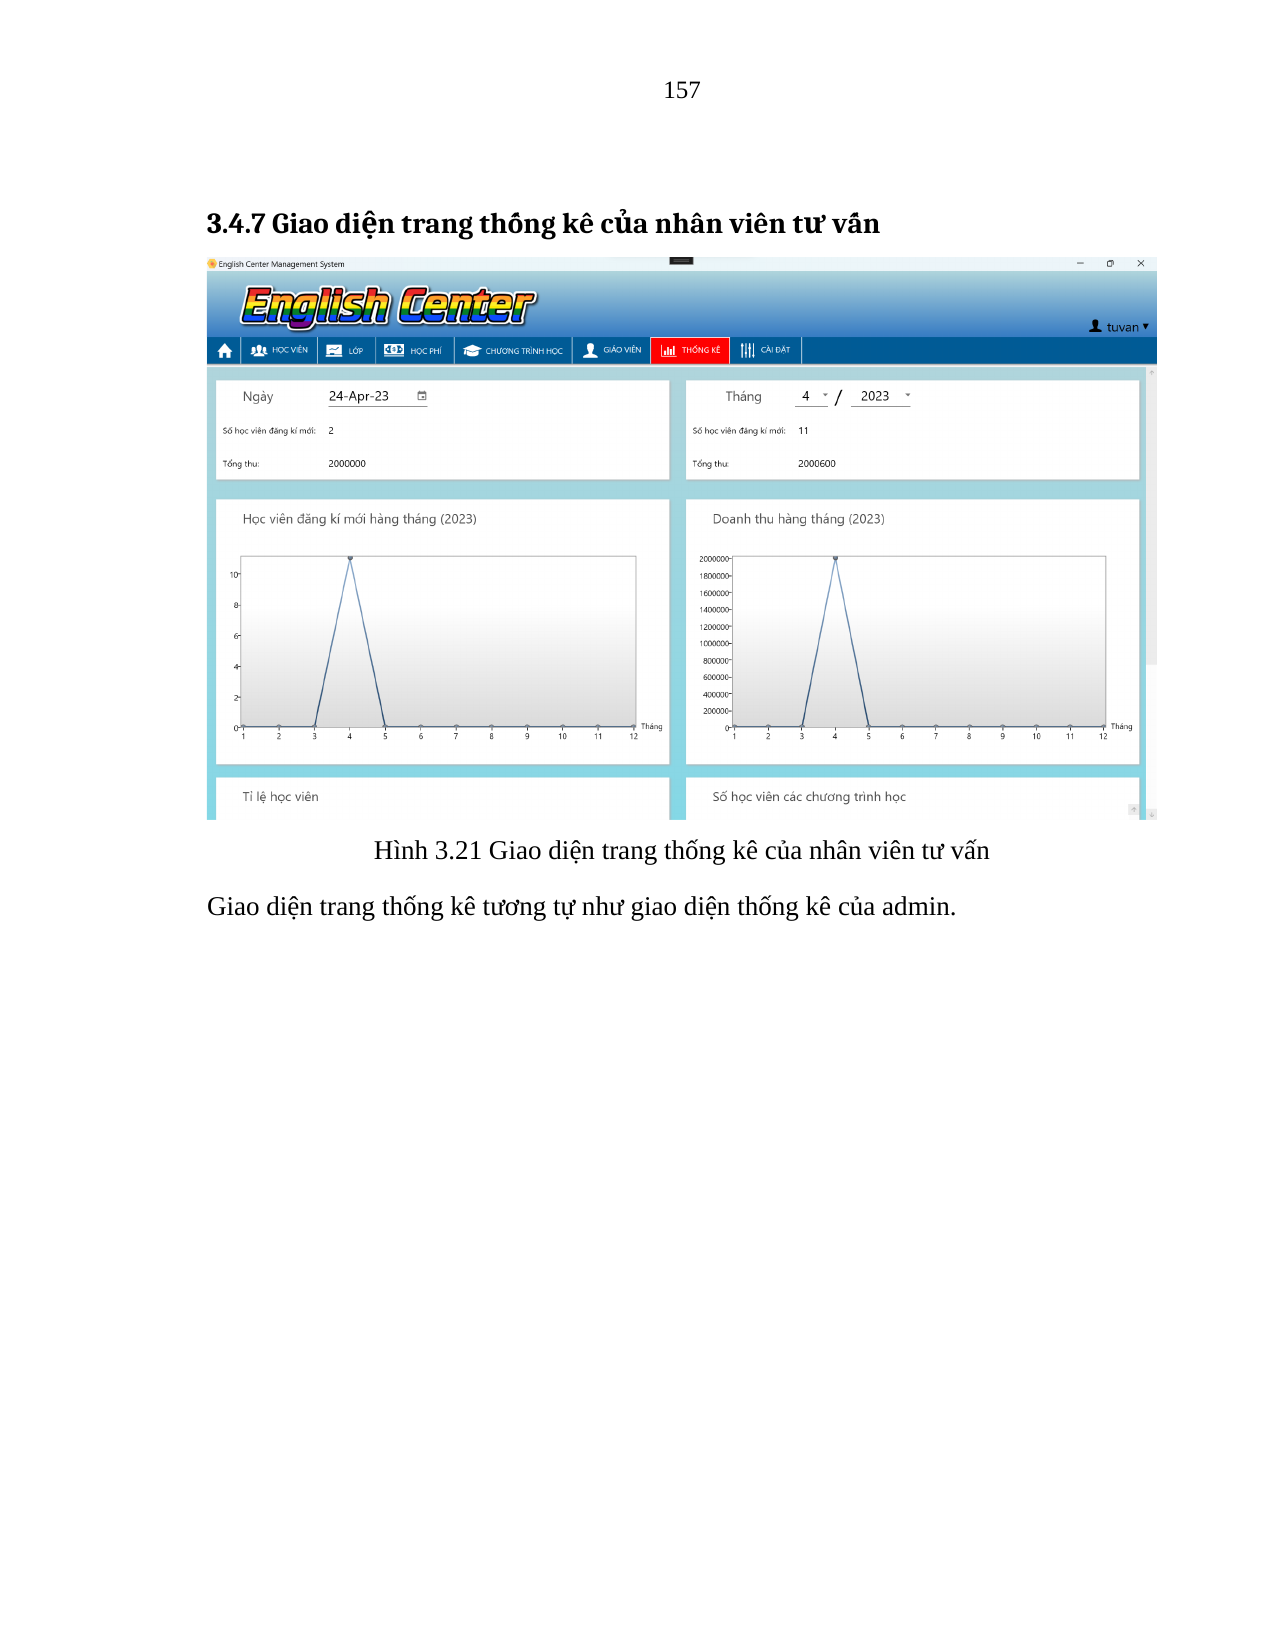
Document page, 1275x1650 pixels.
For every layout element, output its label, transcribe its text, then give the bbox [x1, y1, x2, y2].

text Giao diện trang thống kê tương tự như giao diện thống kê của admin. [207, 890, 1157, 921]
text Hình 3.21 Giao diện trang thống kê của nhân viên tư vấn [207, 834, 1157, 865]
subtitle 3.4.7 Giao diện trang thống kê của nhân viên tư vấn [207, 207, 1157, 240]
picture [206, 257, 1157, 820]
